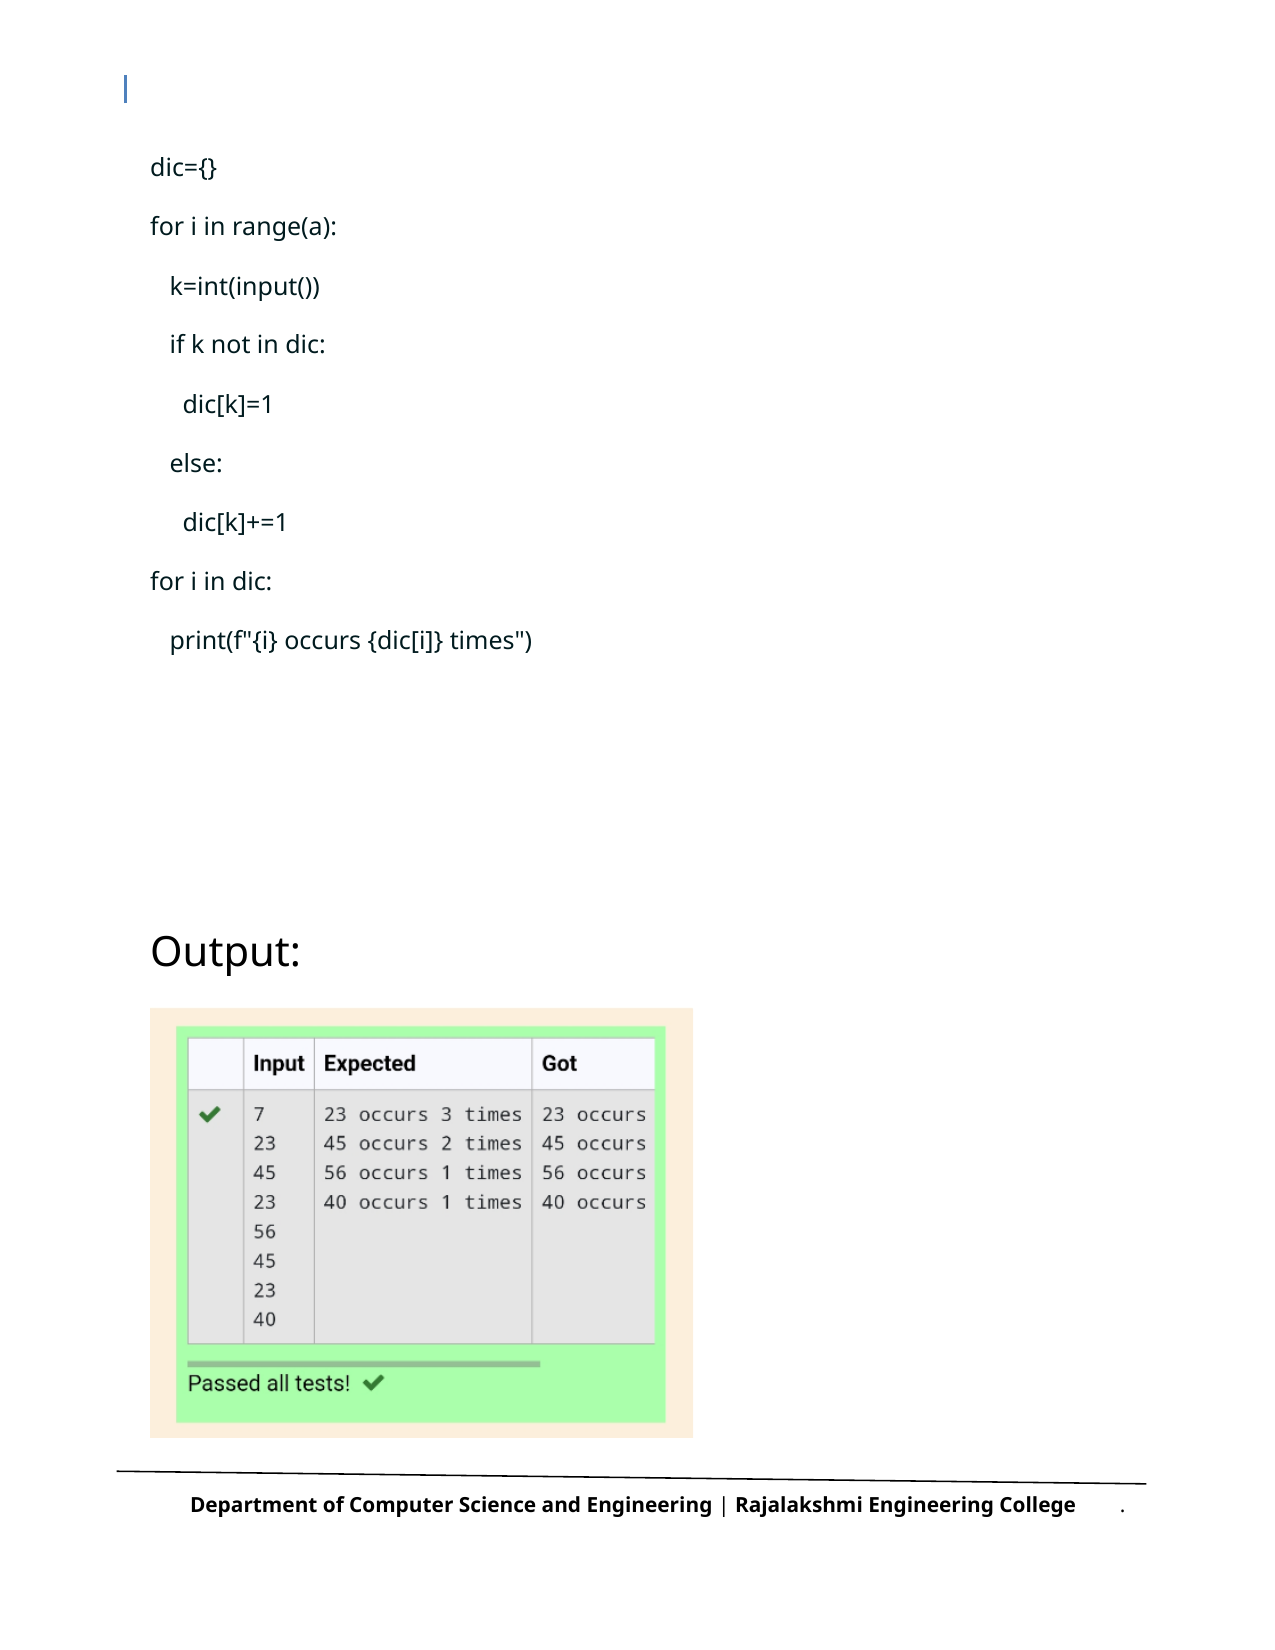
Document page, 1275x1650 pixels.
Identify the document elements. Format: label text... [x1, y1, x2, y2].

text else: [150, 445, 1125, 479]
text for i in dic: [150, 563, 1125, 597]
text print(f"{i} occurs {dic[i]} times") [150, 622, 1125, 657]
text if k not in dic: [150, 327, 1125, 361]
text for i in range(a): [150, 209, 1125, 243]
text dic[k]=1 [150, 386, 1125, 420]
text dic[k]+=1 [150, 504, 1125, 538]
text k=int(input()) [150, 268, 1125, 302]
text Output: [150, 922, 1125, 979]
picture [150, 1007, 694, 1438]
text dic={} [150, 150, 1125, 184]
